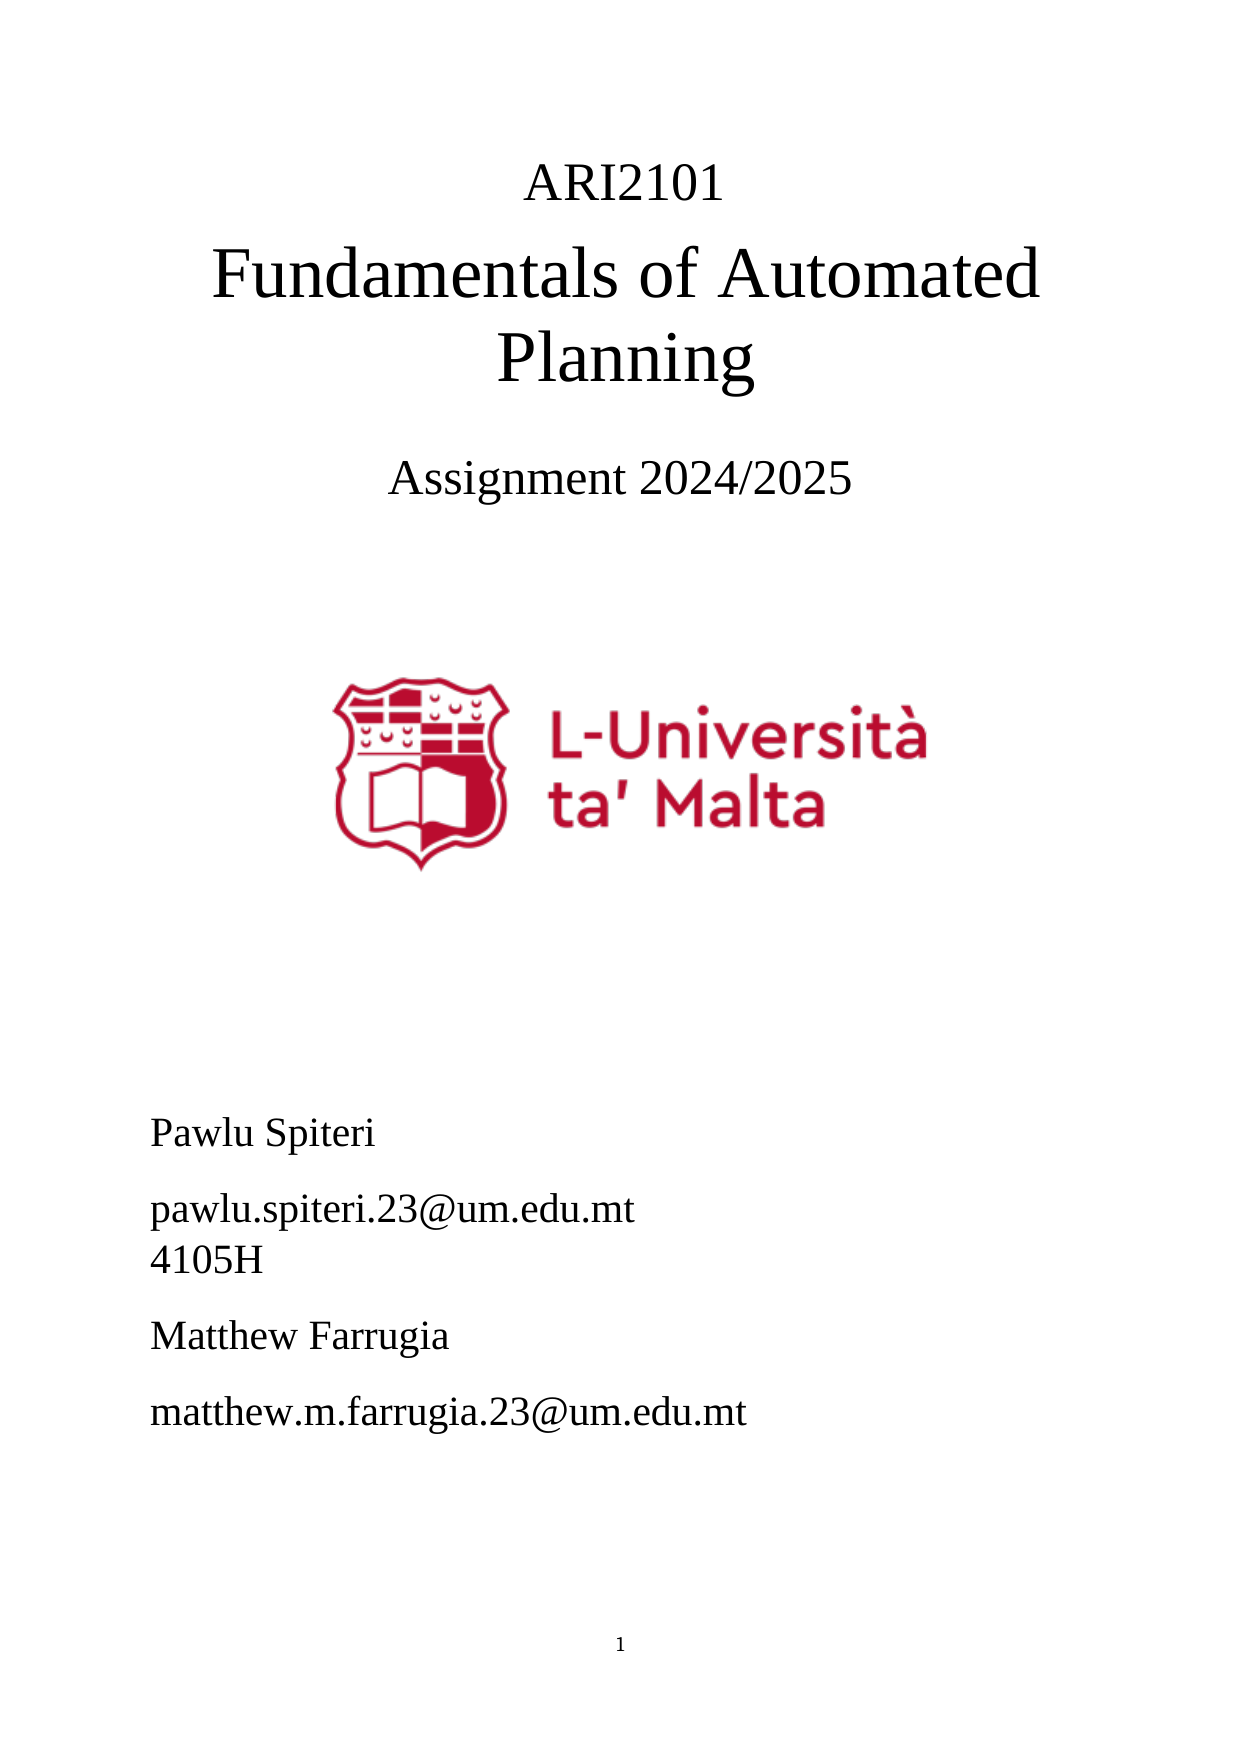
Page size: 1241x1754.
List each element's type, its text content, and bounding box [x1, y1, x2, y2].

text Pawlu Spiteri [150, 1108, 1088, 1156]
text Fundamentals of Automated Planning [162, 229, 1090, 397]
text Matthew Farrugia [150, 1311, 1088, 1359]
text pawlu.spiteri.23@um.edu.mt [150, 1184, 1090, 1232]
text ARI2101 [159, 150, 1090, 212]
text Assignment 2024/2025 [150, 448, 1090, 505]
text 4105H [150, 1234, 1087, 1282]
picture [239, 584, 1022, 966]
text matthew.m.farrugia.23@um.edu.mt [150, 1387, 1090, 1435]
